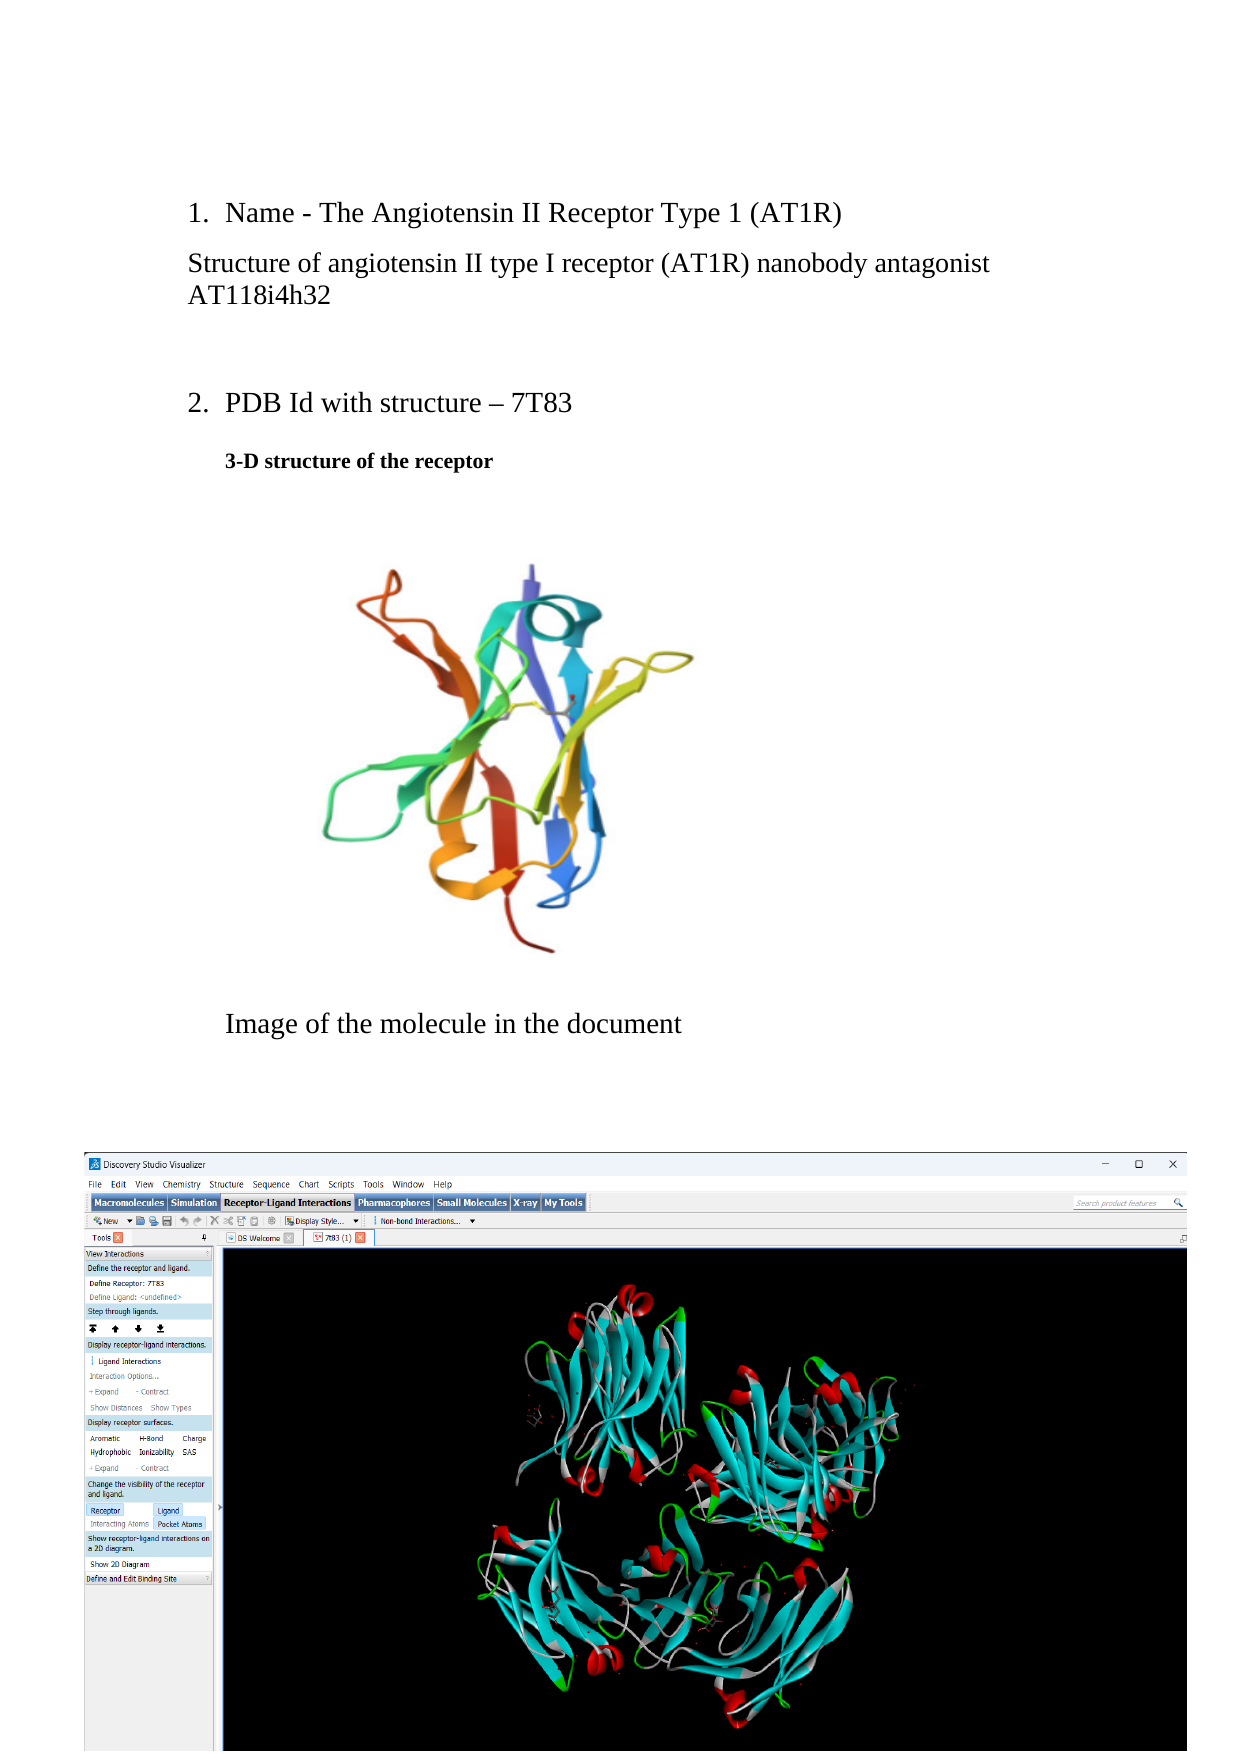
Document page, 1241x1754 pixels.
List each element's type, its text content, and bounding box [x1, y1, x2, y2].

list Image of the molecule in the document [225, 1006, 1090, 1039]
list PDB Id with structure – 7T83 [187, 385, 1090, 419]
picture [225, 498, 799, 973]
picture [83, 1152, 1187, 1750]
list Name - The Angiotensin II Receptor Type 1 (AT1R) [187, 195, 1090, 229]
list 3-D structure of the receptor [225, 448, 1090, 473]
text Structure of angiotensin II type I receptor (AT1R) nanobody antagonist AT118i4h32 [187, 246, 1090, 310]
